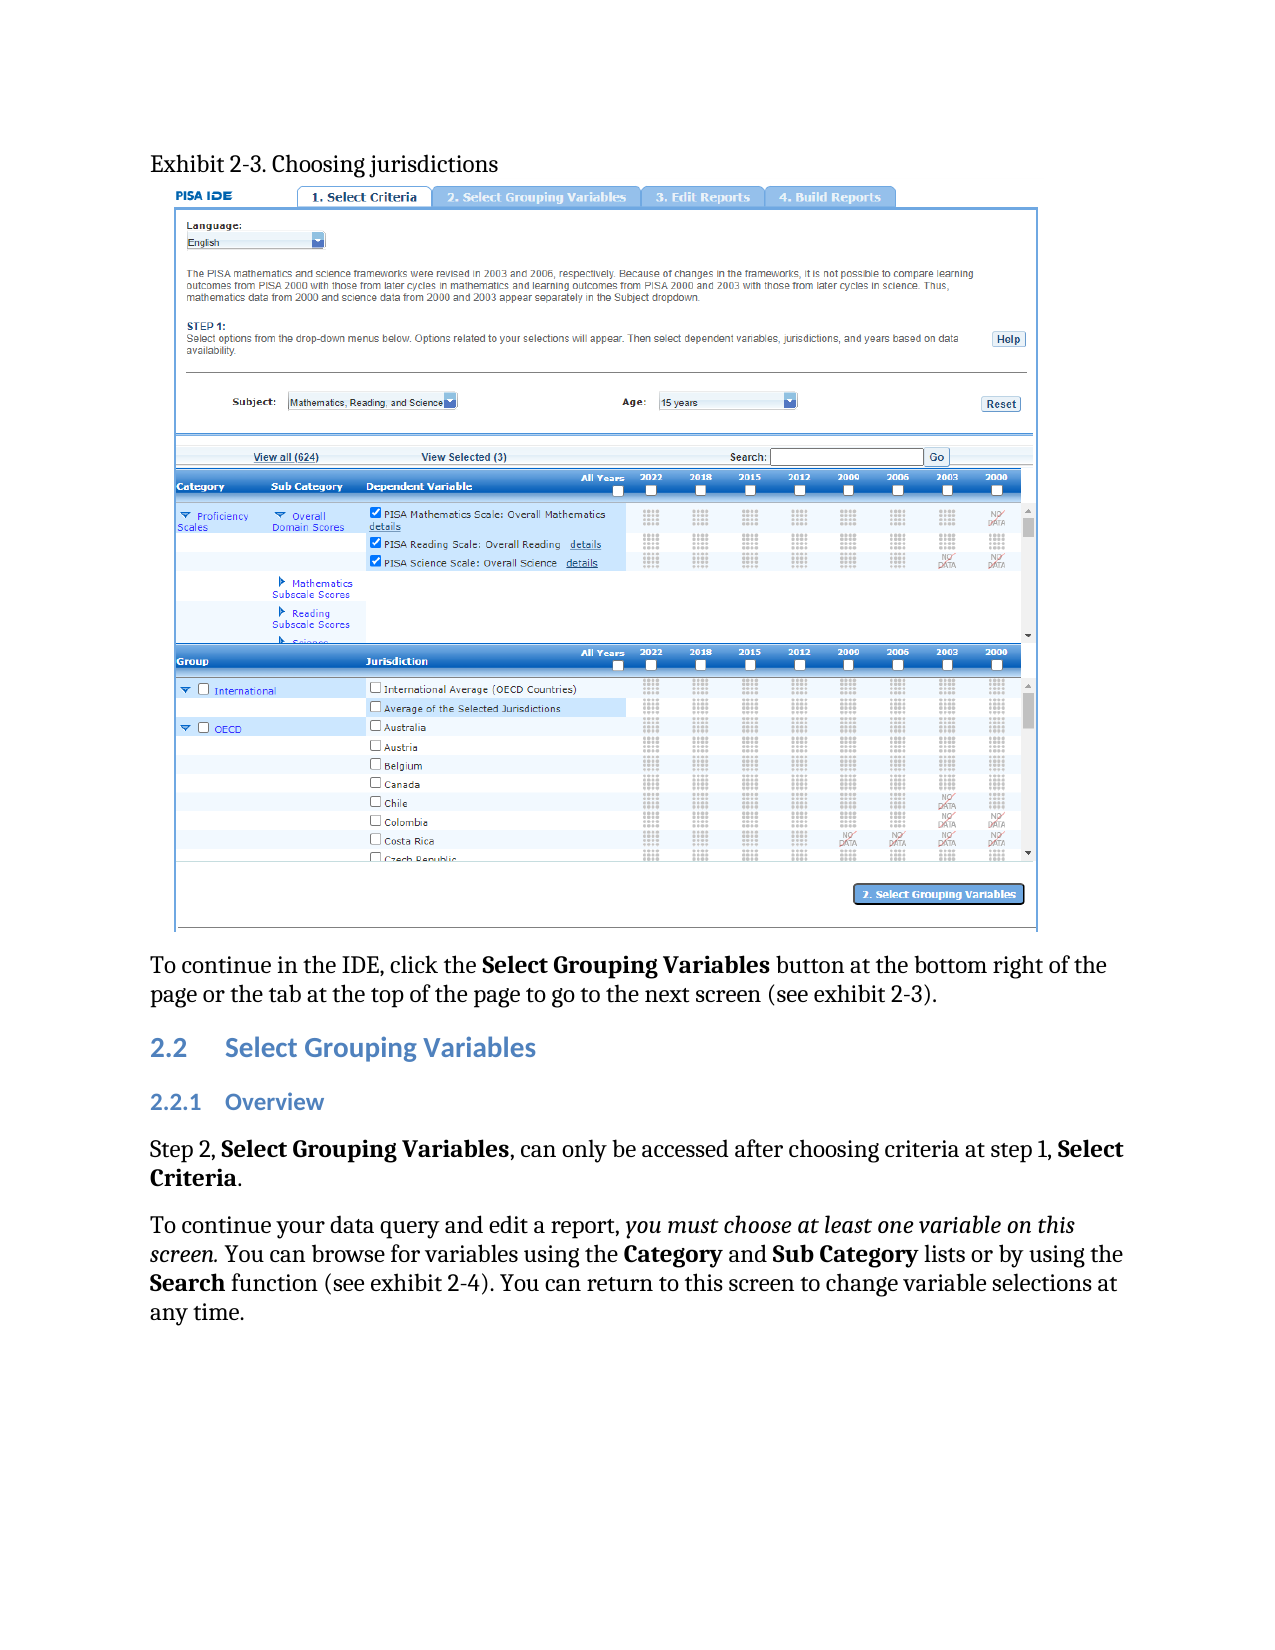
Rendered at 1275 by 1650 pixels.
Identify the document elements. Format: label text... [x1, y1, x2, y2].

text To continue in the IDE, click the Select Grouping Variables button at the bottom right of the page or the tab at the top of the page to go to the next screen (see exhibit 2-3). [150, 951, 1125, 1008]
subtitle 2.2 Select Grouping Variables [150, 1029, 1125, 1065]
subtitle 2.2.1 Overview [150, 1086, 1125, 1116]
text To continue your data query and edit a report, you must choose at least one variable on this screen. You can browse for variables using the Category and Sub Category lists or by using the Search function (see exhibit 2-4). You can return to this screen to change variable selections at any time. [150, 1211, 1125, 1326]
picture [168, 178, 1044, 932]
text Step 2, Select Grouping Variables, can only be accessed after choosing criteria at step 1, Select Criteria. [150, 1135, 1125, 1192]
